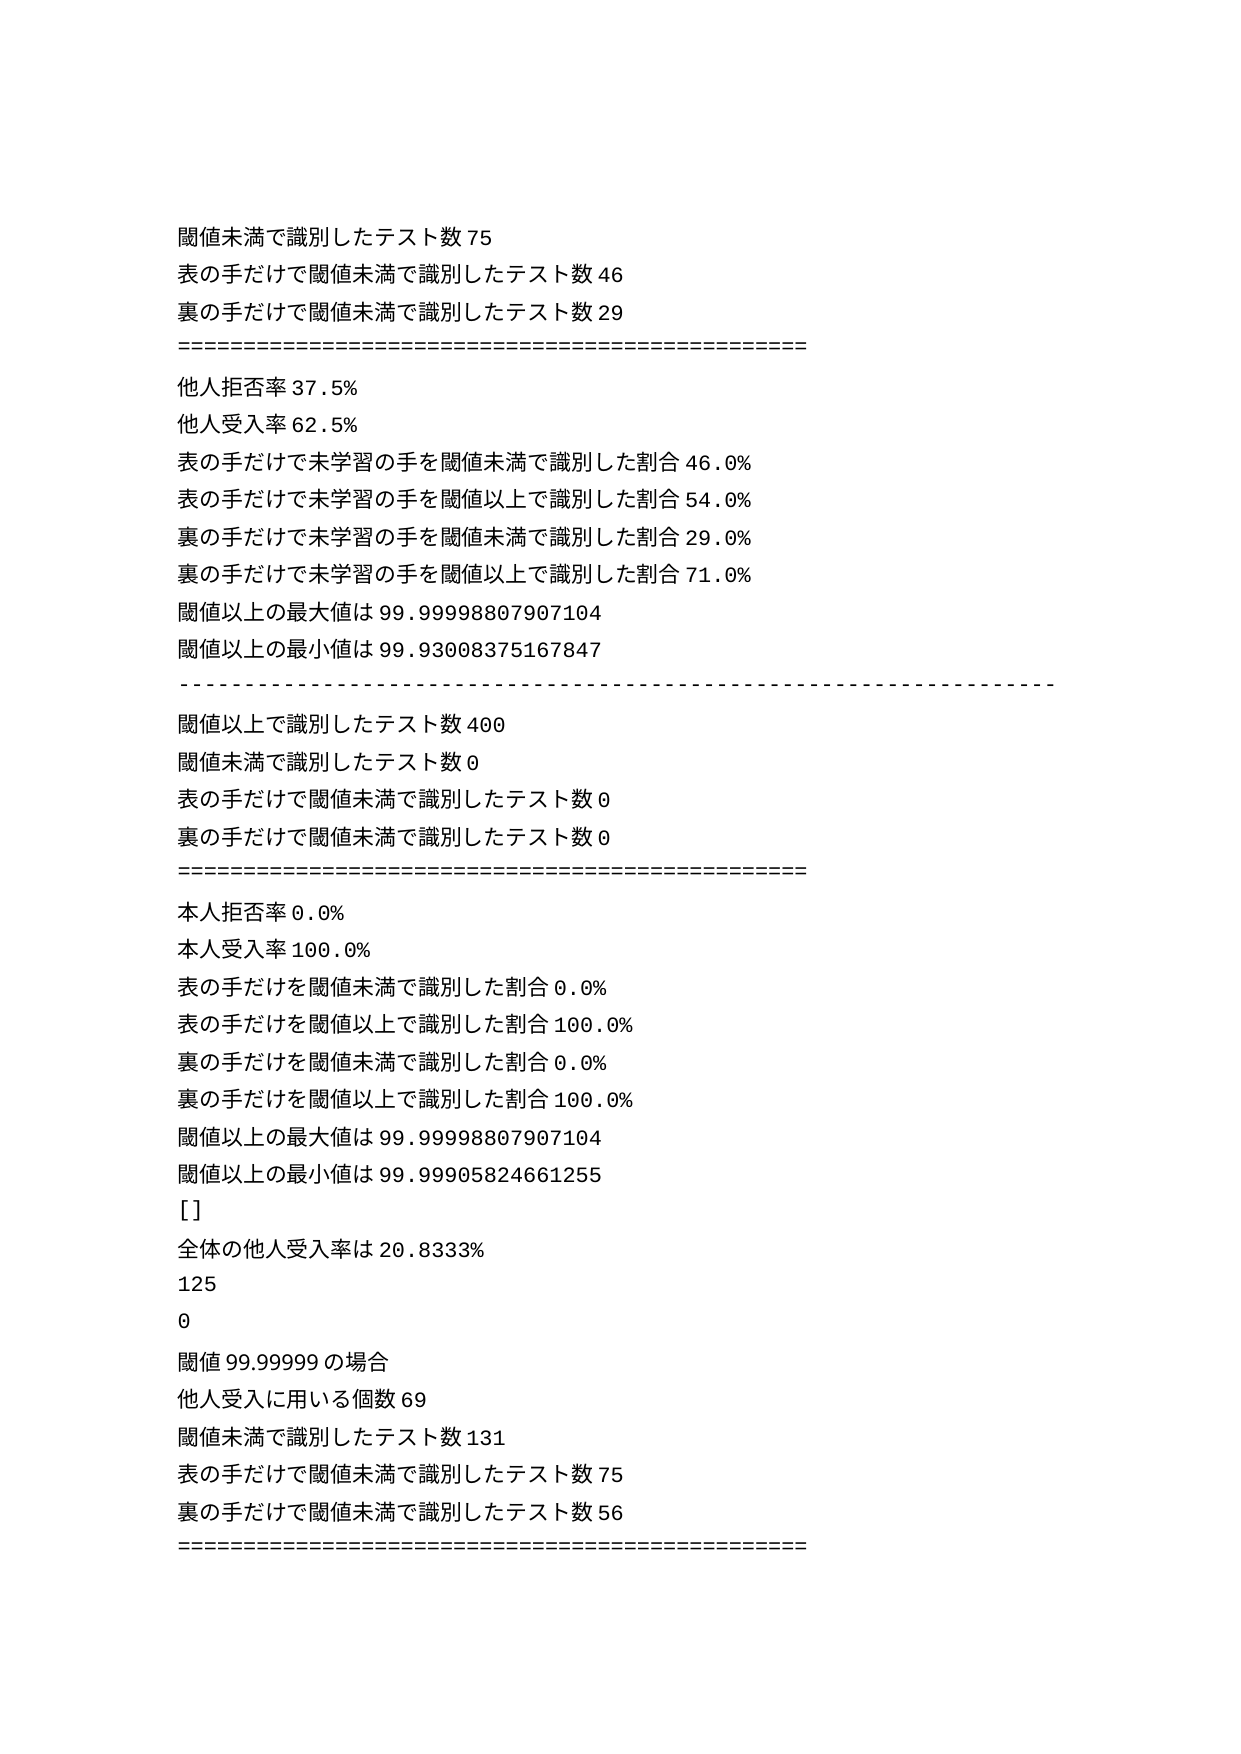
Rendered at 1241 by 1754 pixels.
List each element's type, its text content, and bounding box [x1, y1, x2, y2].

text ------------------------------------------------------------------- [177, 667, 1063, 704]
text ================================================ [177, 1529, 1063, 1567]
text 本人受入率100.0% [177, 929, 1063, 967]
text 125 [177, 1267, 1063, 1304]
text 表の手だけで未学習の手を閾値以上で識別した割合54.0% [177, 479, 1063, 517]
text 閾値以上の最大値は99.99998807907104 [177, 592, 1063, 629]
text 裏の手だけで未学習の手を閾値以上で識別した割合71.0% [177, 554, 1063, 592]
text 閾値未満で識別したテスト数0 [177, 742, 1063, 779]
text 閾値未満で識別したテスト数131 [177, 1417, 1063, 1454]
text ================================================ [177, 329, 1063, 367]
text 表の手だけで閾値未満で識別したテスト数46 [177, 254, 1063, 292]
text 裏の手だけを閾値以上で識別した割合100.0% [177, 1079, 1063, 1117]
text 閾値以上で識別したテスト数400 [177, 704, 1063, 742]
text 他人拒否率37.5% [177, 367, 1063, 404]
text 本人拒否率0.0% [177, 892, 1063, 929]
text 他人受入に用いる個数69 [177, 1379, 1063, 1417]
text 表の手だけで閾値未満で識別したテスト数75 [177, 1454, 1063, 1492]
text 閾値未満で識別したテスト数75 [177, 217, 1063, 254]
text [] [177, 1192, 1063, 1229]
text 裏の手だけで閾値未満で識別したテスト数0 [177, 817, 1063, 854]
text 裏の手だけで未学習の手を閾値未満で識別した割合29.0% [177, 517, 1063, 554]
text 全体の他人受入率は20.8333% [177, 1229, 1063, 1267]
text ================================================ [177, 854, 1063, 892]
text 裏の手だけで閾値未満で識別したテスト数29 [177, 292, 1063, 329]
text 裏の手だけで閾値未満で識別したテスト数56 [177, 1492, 1063, 1529]
text 閾値以上の最大値は99.99998807907104 [177, 1117, 1063, 1154]
text 裏の手だけを閾値未満で識別した割合0.0% [177, 1042, 1063, 1079]
text 表の手だけを閾値未満で識別した割合0.0% [177, 967, 1063, 1004]
text 閾値以上の最小値は99.93008375167847 [177, 629, 1063, 667]
text 表の手だけを閾値以上で識別した割合100.0% [177, 1004, 1063, 1042]
text 閾値99.99999の場合 [177, 1342, 1063, 1379]
text 表の手だけで閾値未満で識別したテスト数0 [177, 779, 1063, 817]
text 閾値以上の最小値は99.99905824661255 [177, 1154, 1063, 1192]
text 他人受入率62.5% [177, 404, 1063, 442]
text 0 [177, 1304, 1063, 1342]
text 表の手だけで未学習の手を閾値未満で識別した割合46.0% [177, 442, 1063, 479]
